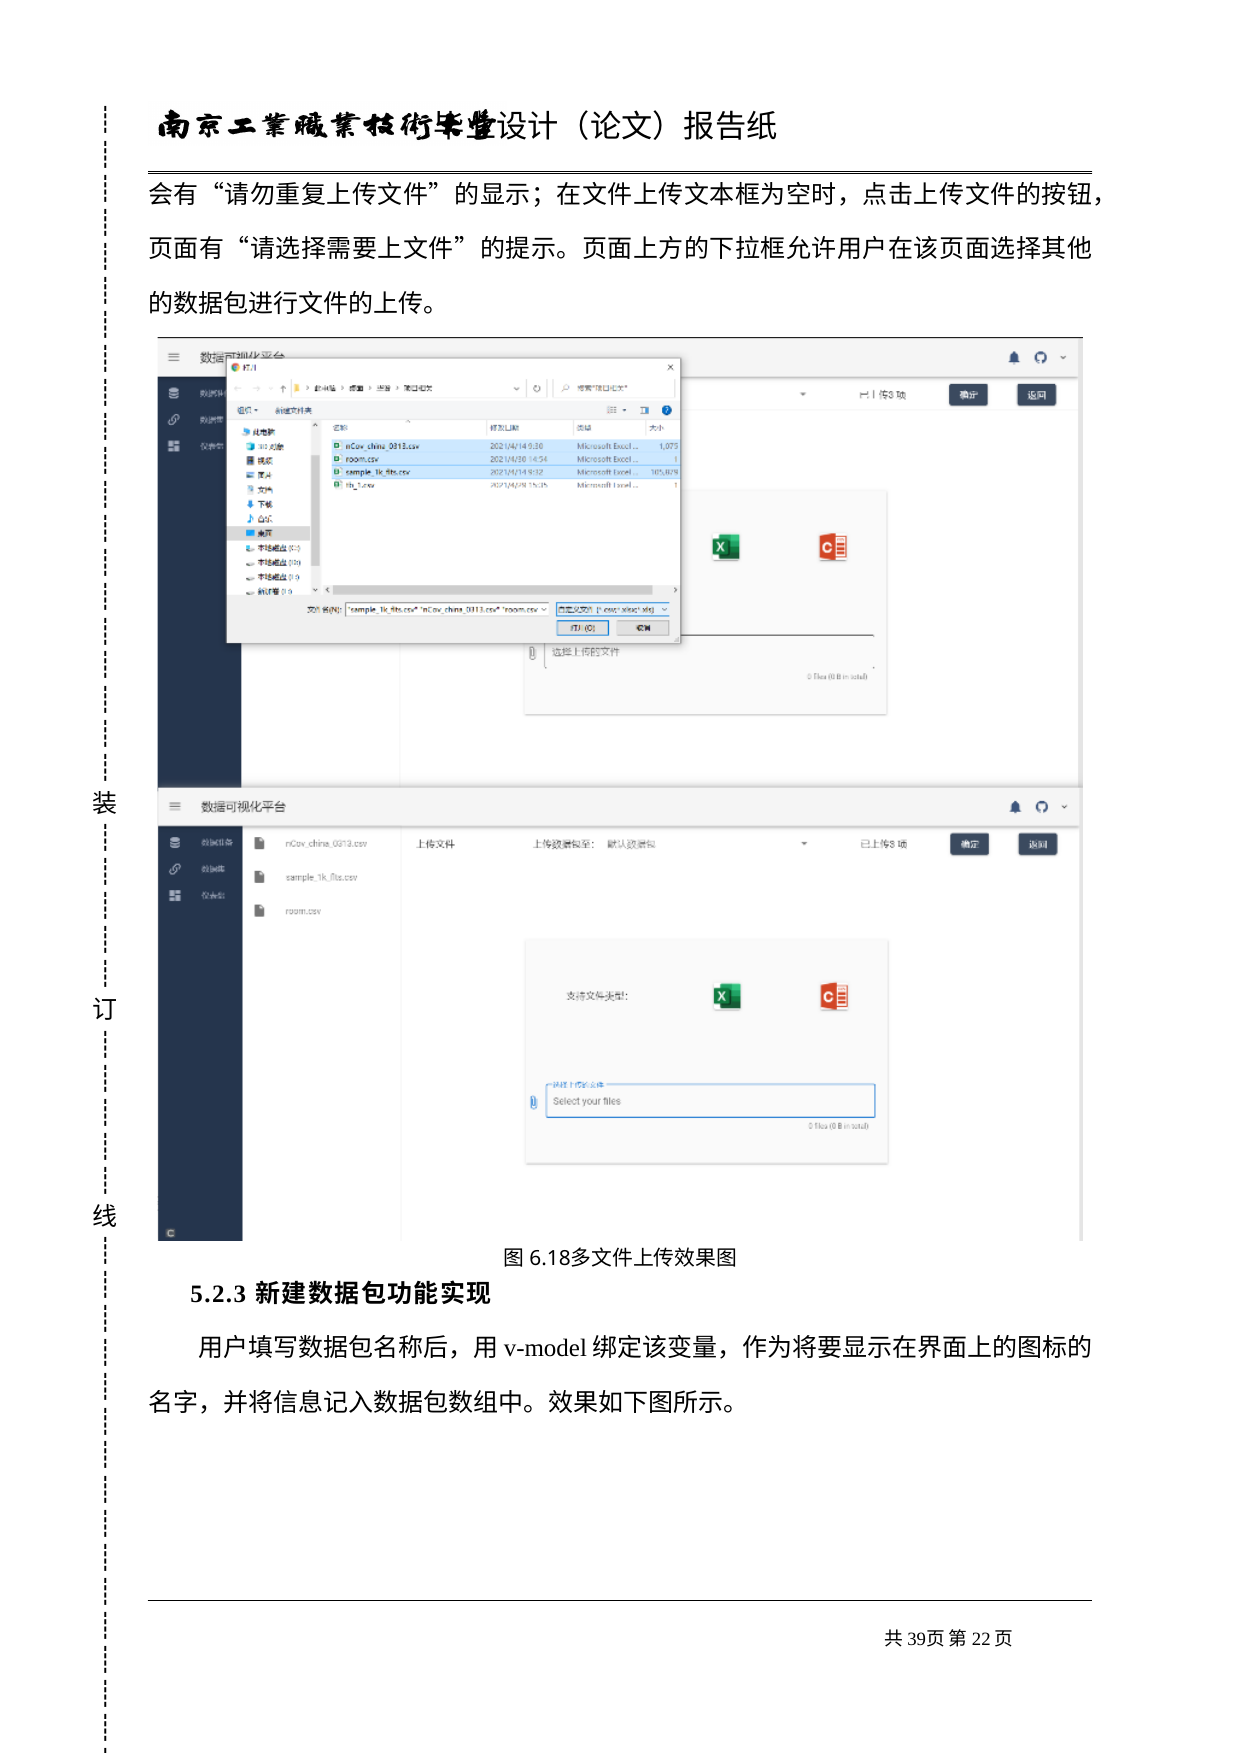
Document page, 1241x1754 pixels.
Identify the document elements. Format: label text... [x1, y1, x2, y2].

picture [157, 337, 1083, 1241]
text 用户填写数据包名称后，用v-model绑定该变量，作为将要显示在界面上的图标的名字，并将信息记入数据包数组中。效果如下图所示。 [148, 1328, 1092, 1418]
subtitle 新建数据包功能实现 [148, 1273, 1092, 1310]
picture [147, 101, 507, 146]
